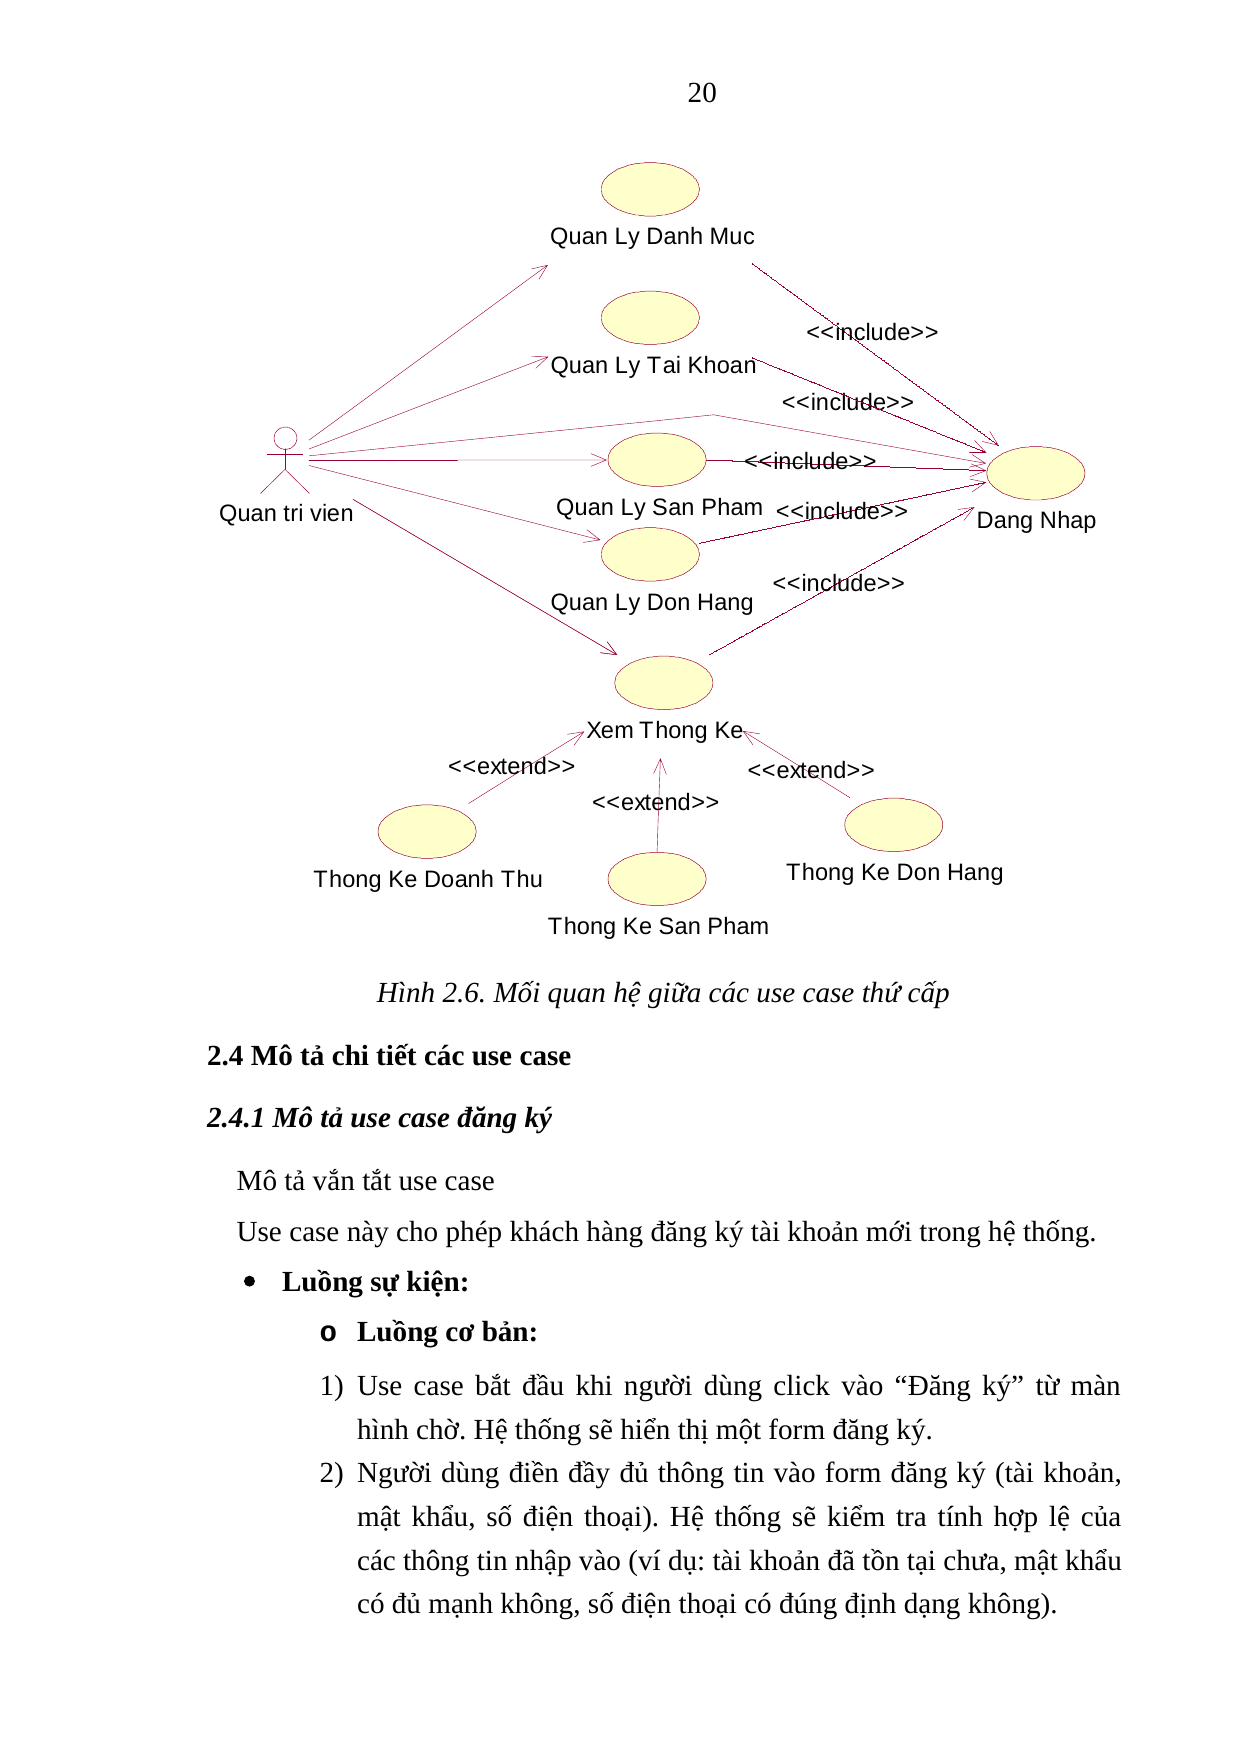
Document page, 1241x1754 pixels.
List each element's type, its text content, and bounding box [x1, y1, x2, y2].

text Hình 2.6. Mối quan hệ giữa các use case thứ cấp [207, 975, 1122, 1008]
subtitle Mô tả use case đăng ký [207, 1101, 1122, 1134]
subtitle Mô tả chi tiết các use case [207, 1038, 1122, 1071]
text Mô tả vắn tắt use case [207, 1163, 1122, 1197]
list Người dùng điền đầy đủ thông tin vào form đăng ký (tài khoản, mật khẩu, số điện thoại). Hệ thống sẽ kiểm tra tính hợp lệ của các thông tin nhập vào (ví dụ: tài khoản đã tồn tại chưa, mật khẩu có đủ mạnh không, số điện thoại có đúng định dạng không). [319, 1456, 1122, 1620]
text Use case này cho phép khách hàng đăng ký tài khoản mới trong hệ thống. [236, 1214, 1122, 1247]
list Luồng cơ bản: [319, 1314, 1122, 1351]
list Use case bắt đầu khi người dùng click vào “Đăng ký” từ màn hình chờ. Hệ thống sẽ hiển thị một form đăng ký. [319, 1368, 1122, 1446]
list Luồng sự kiện: [244, 1264, 1122, 1298]
